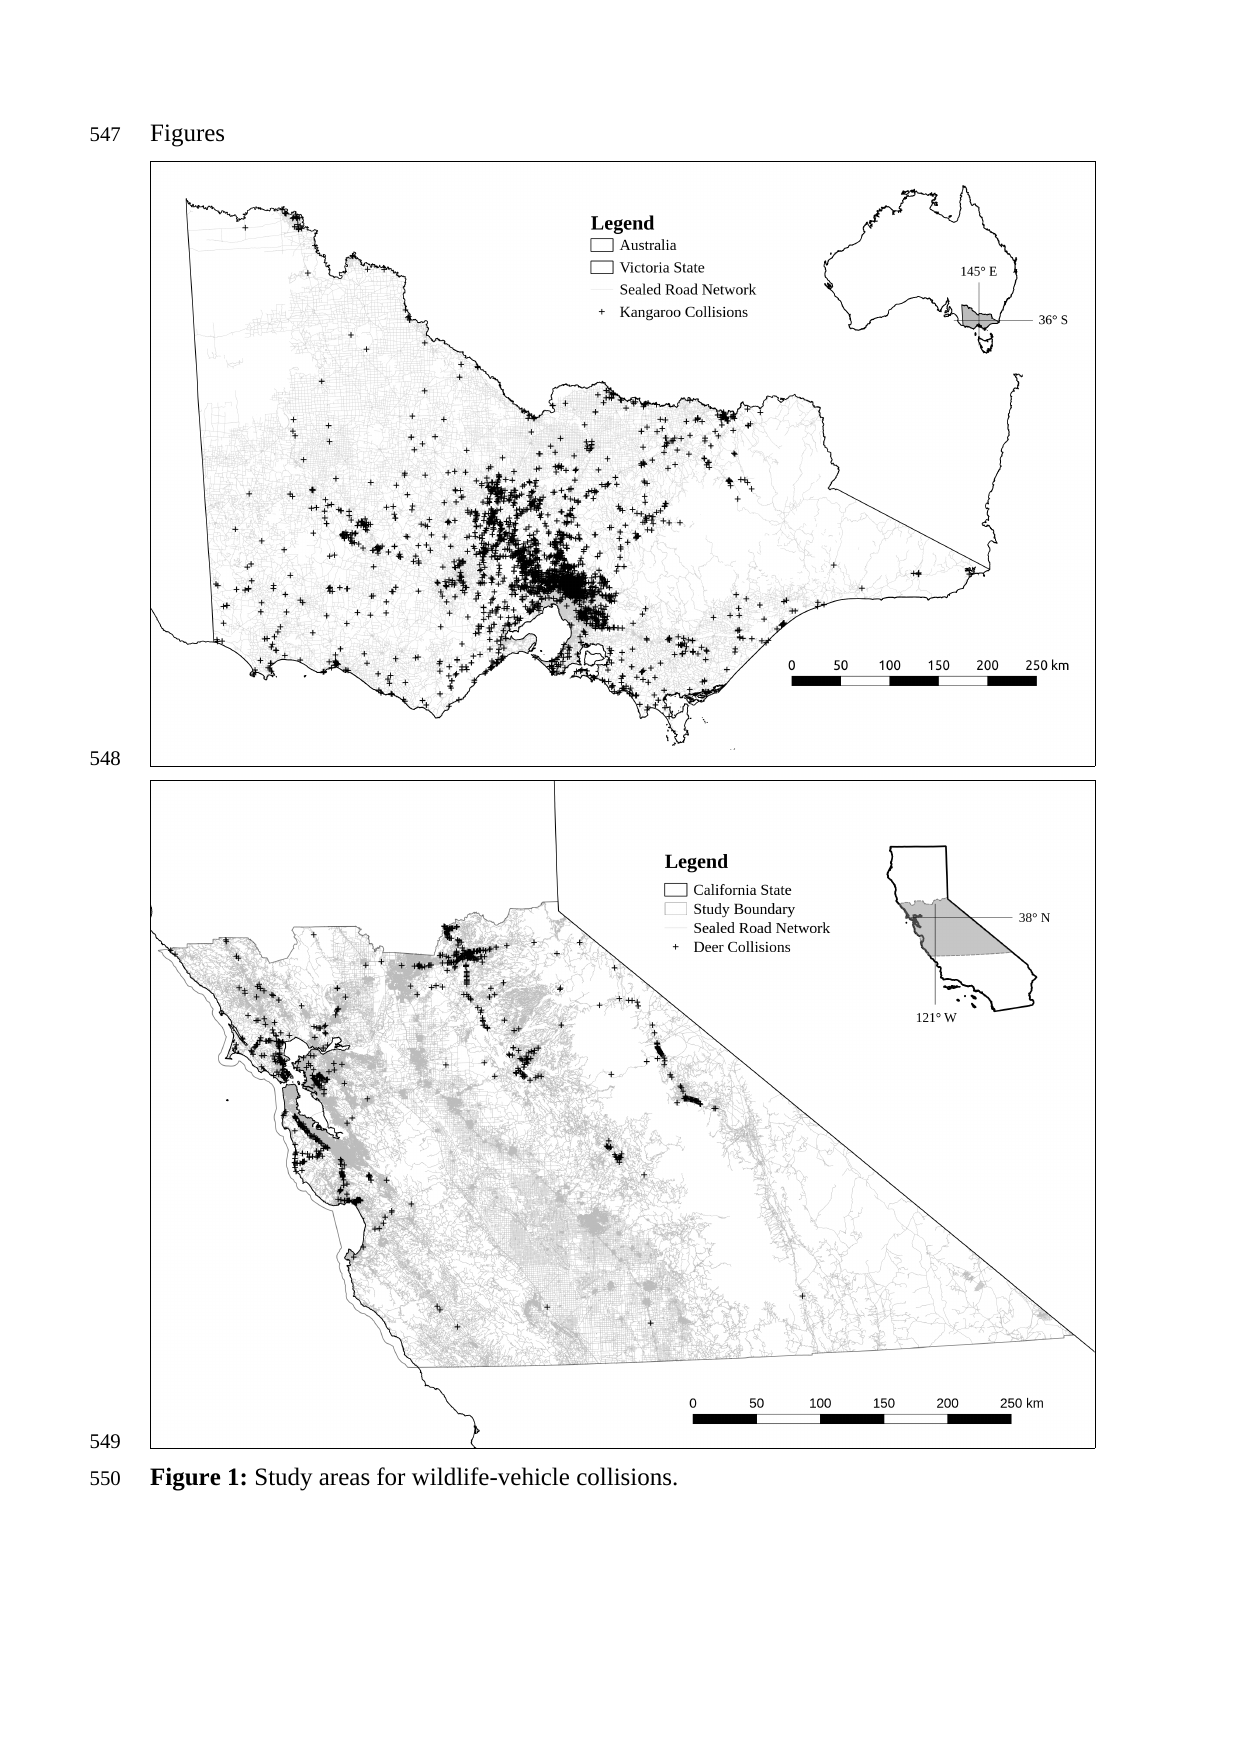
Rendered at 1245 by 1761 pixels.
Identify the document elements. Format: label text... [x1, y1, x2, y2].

picture [151, 781, 1095, 1448]
text Figure 1: Study areas for wildlife-vehicle collisions. [150, 1462, 1095, 1491]
picture [151, 162, 1095, 766]
list Figures [150, 118, 1095, 147]
